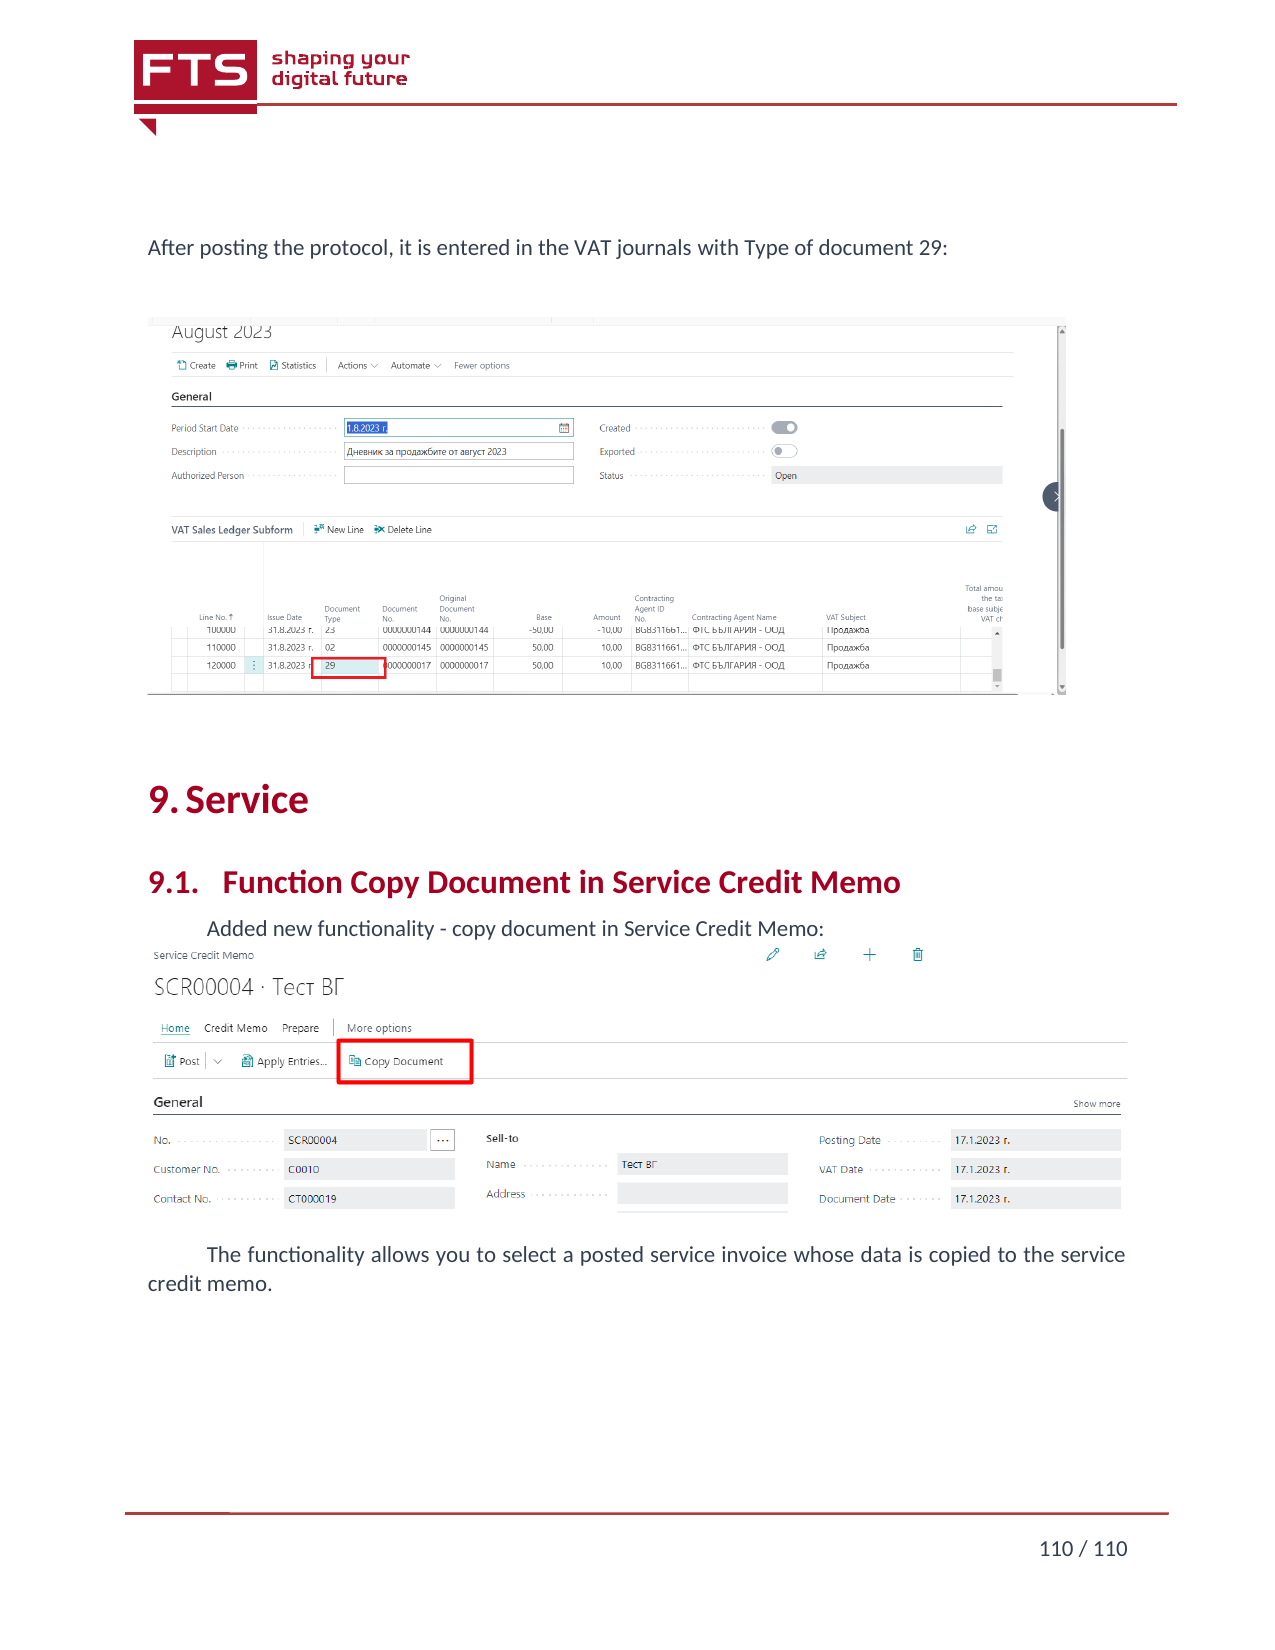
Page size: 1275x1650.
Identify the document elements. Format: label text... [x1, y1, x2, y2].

picture [147, 942, 1128, 1213]
text Added new functionality - copy document in Service Credit Memo: [148, 914, 1127, 942]
text The functionality allows you to select a posted service invoice whose data is copied to the service credit memo. [148, 1241, 1127, 1297]
text After posting the protocol, it is entered in the VAT journals with Type of document 29: [148, 233, 1127, 261]
picture [147, 317, 1066, 695]
subtitle Function Copy Document in Service Credit Memo [148, 861, 1127, 902]
subtitle Service [148, 773, 1127, 824]
